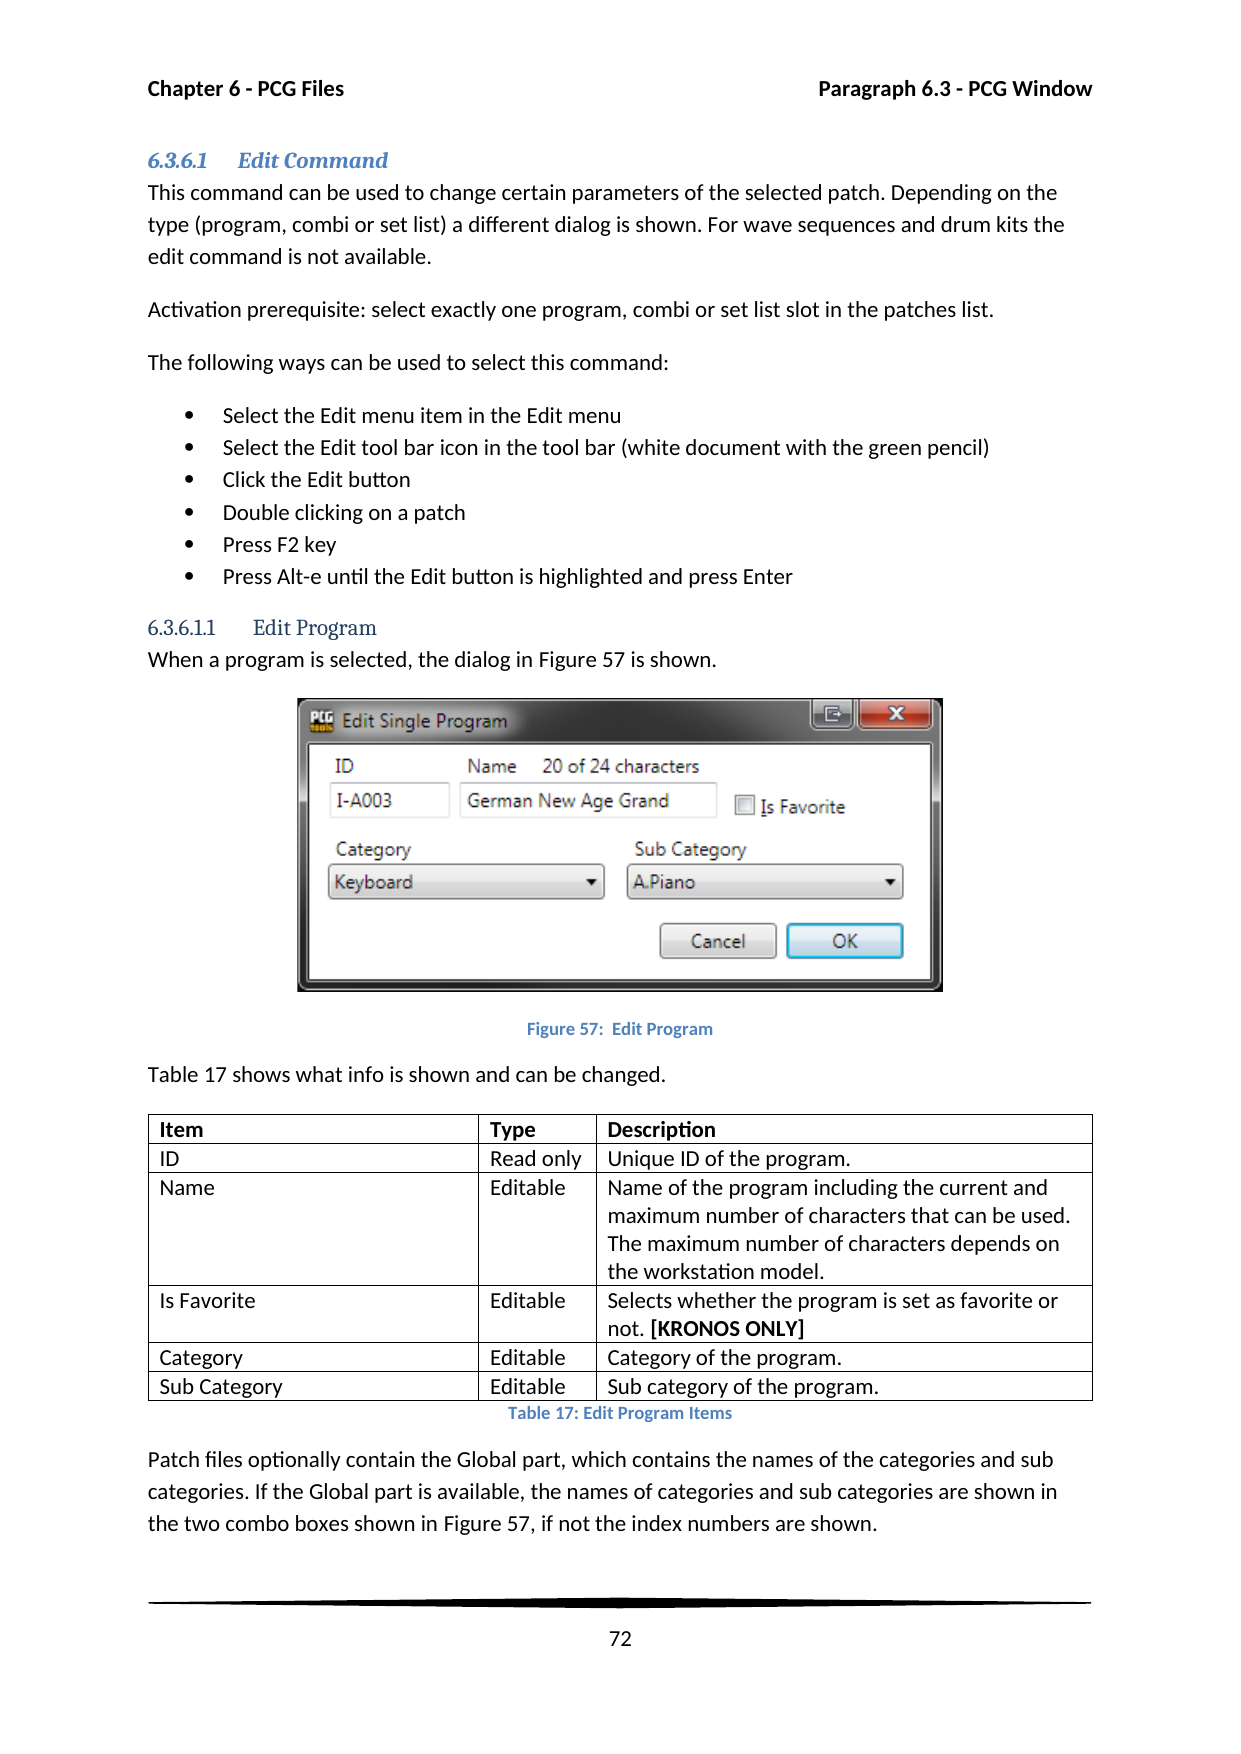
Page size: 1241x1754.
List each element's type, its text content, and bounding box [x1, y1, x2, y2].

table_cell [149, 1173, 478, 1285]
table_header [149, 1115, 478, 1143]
text Table 17 shows what info is shown and can be changed. [148, 1061, 1093, 1089]
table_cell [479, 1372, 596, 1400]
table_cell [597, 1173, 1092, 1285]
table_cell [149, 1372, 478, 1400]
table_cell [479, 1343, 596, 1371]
list Press F2 key [185, 530, 1093, 558]
picture [297, 698, 943, 992]
list Select the Edit tool bar icon in the tool bar (white document with the green pencil) [185, 433, 1093, 461]
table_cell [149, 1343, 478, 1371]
subtitle Edit Program [148, 615, 1093, 642]
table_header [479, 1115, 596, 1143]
text The following ways can be used to select this command: [148, 348, 1093, 376]
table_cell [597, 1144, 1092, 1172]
list Click the Edit button [185, 466, 1093, 494]
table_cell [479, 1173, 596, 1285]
list Double clicking on a patch [185, 498, 1093, 526]
subtitle Edit Command [148, 148, 1093, 174]
list Select the Edit menu item in the Edit menu [185, 401, 1093, 429]
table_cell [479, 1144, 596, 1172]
text Table 17: Edit Program Items [148, 1401, 1093, 1424]
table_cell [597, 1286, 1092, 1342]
text This command can be used to change certain parameters of the selected patch. Depending on the type (program, combi or set list) a different dialog is shown. For wave sequences and drum kits the edit command is not available. [148, 178, 1093, 270]
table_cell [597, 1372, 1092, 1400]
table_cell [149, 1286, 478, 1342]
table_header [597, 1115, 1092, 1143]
text Activation prerequisite: select exactly one program, combi or set list slot in the patches list. [148, 295, 1093, 323]
list Press Alt-e until the Edit button is highlighted and press Enter [185, 562, 1093, 590]
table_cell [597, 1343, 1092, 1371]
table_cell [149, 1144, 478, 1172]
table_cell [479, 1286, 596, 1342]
